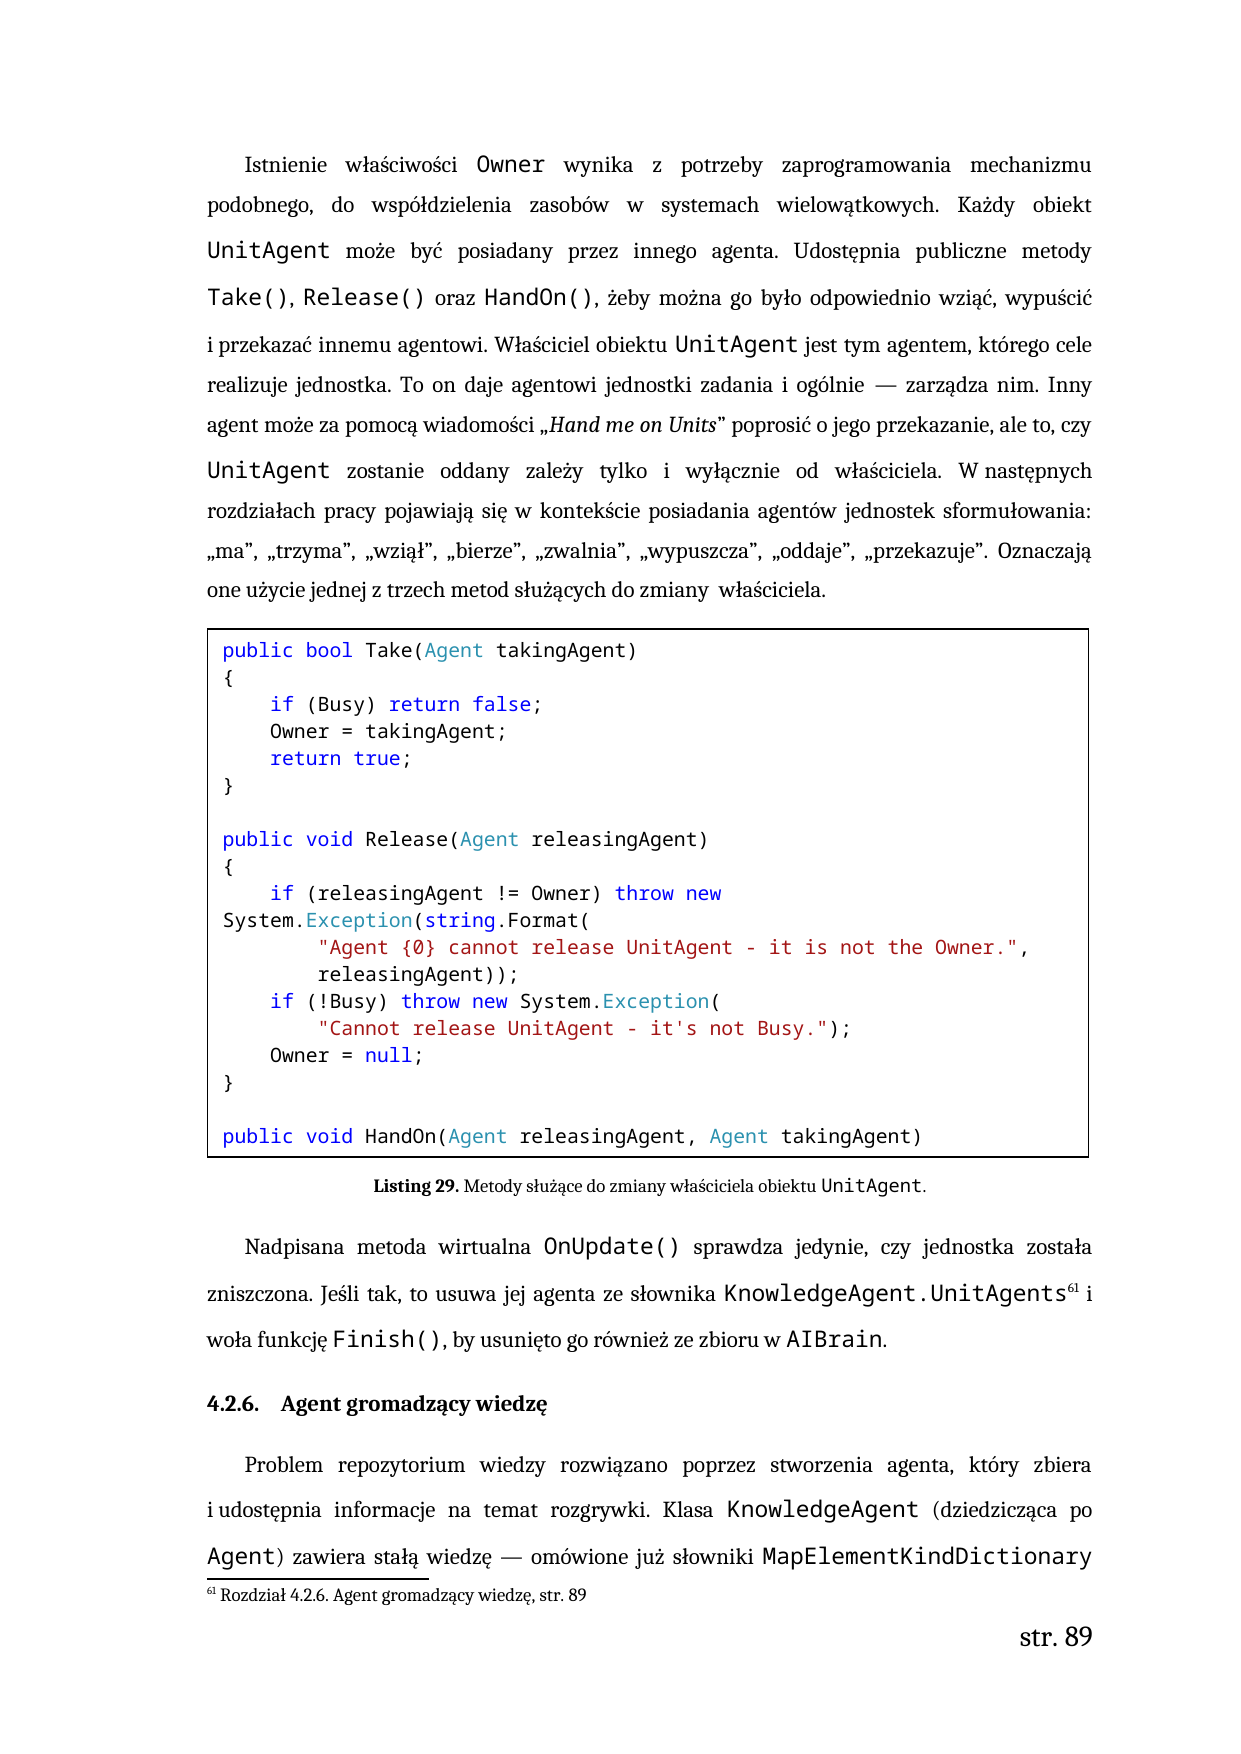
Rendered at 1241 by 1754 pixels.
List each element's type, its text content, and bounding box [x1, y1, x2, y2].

subtitle Agent gromadzący wiedzę [207, 1391, 1092, 1417]
text Listing 29. Metody służące do zmiany właściciela obiektu UnitAgent. [207, 1173, 1092, 1198]
text Istnienie właściwości Owner wynika z potrzeby zaprogramowania mechanizmu podobnego, do współdzielenia zasobów w systemach wielowątkowych. Każdy obiekt UnitAgent może być posiadany przez innego agenta. Udostępnia publiczne metody Take(), Release() oraz HandOn(), żeby można go było odpowiednio wziąć, wypuścić i przekazać innemu agentowi. Właściciel obiektu UnitAgent jest tym agentem, którego cele realizuje jednostka. To on daje agentowi jednostki zadania i ogólnie — zarządza nim. Inny agent może za pomocą wiadomości „Hand me on Units” poprosić o jego przekazanie, ale to, czy UnitAgent zostanie oddany zależy tylko i wyłącznie od właściciela. W następnych rozdziałach pracy pojawiają się w kontekście posiadania agentów jednostek sformułowania: „ma”, „trzyma”, „wziął”, „bierze”, „zwalnia”, „wypuszcza”, „oddaje”, „przekazuje”. Oznaczają one użycie jednej z trzech metod służących do zmiany właściciela. [207, 148, 1092, 603]
text Nadpisana metoda wirtualna OnUpdate() sprawdza jedynie, czy jednostka została zniszczona. Jeśli tak, to usuwa jej agenta ze słownika KnowledgeAgent.UnitAgents i woła funkcję Finish(), by usunięto go również ze zbioru w AIBrain. [207, 1229, 1092, 1354]
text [207, 1451, 1092, 1571]
